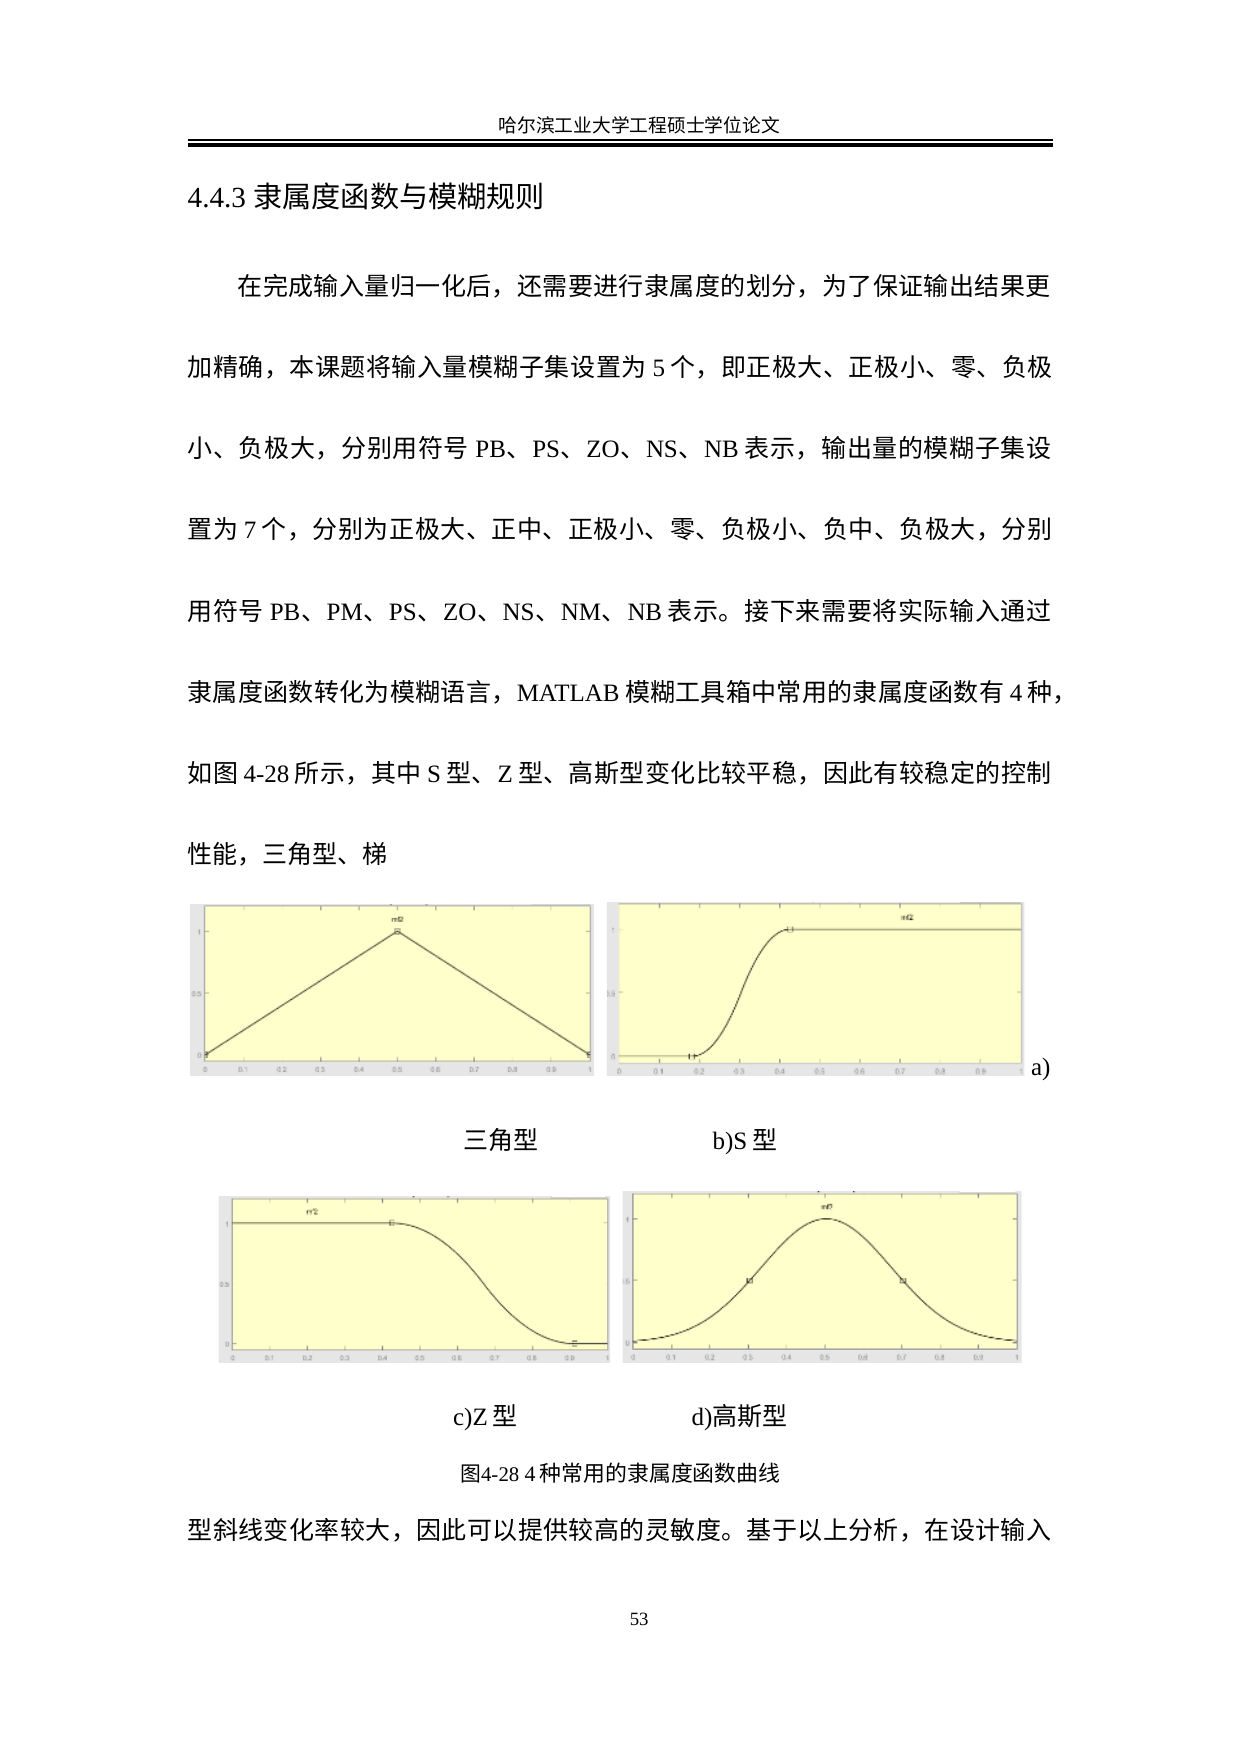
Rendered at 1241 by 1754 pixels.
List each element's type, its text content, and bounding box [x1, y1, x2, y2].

text c)Z型 d)高斯型 [187, 1382, 1053, 1447]
picture [622, 1191, 1022, 1363]
picture [218, 1196, 611, 1363]
picture [190, 904, 595, 1076]
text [187, 1496, 1053, 1561]
subtitle 隶属度函数与模糊规则 [187, 162, 1053, 227]
picture [606, 902, 1025, 1076]
